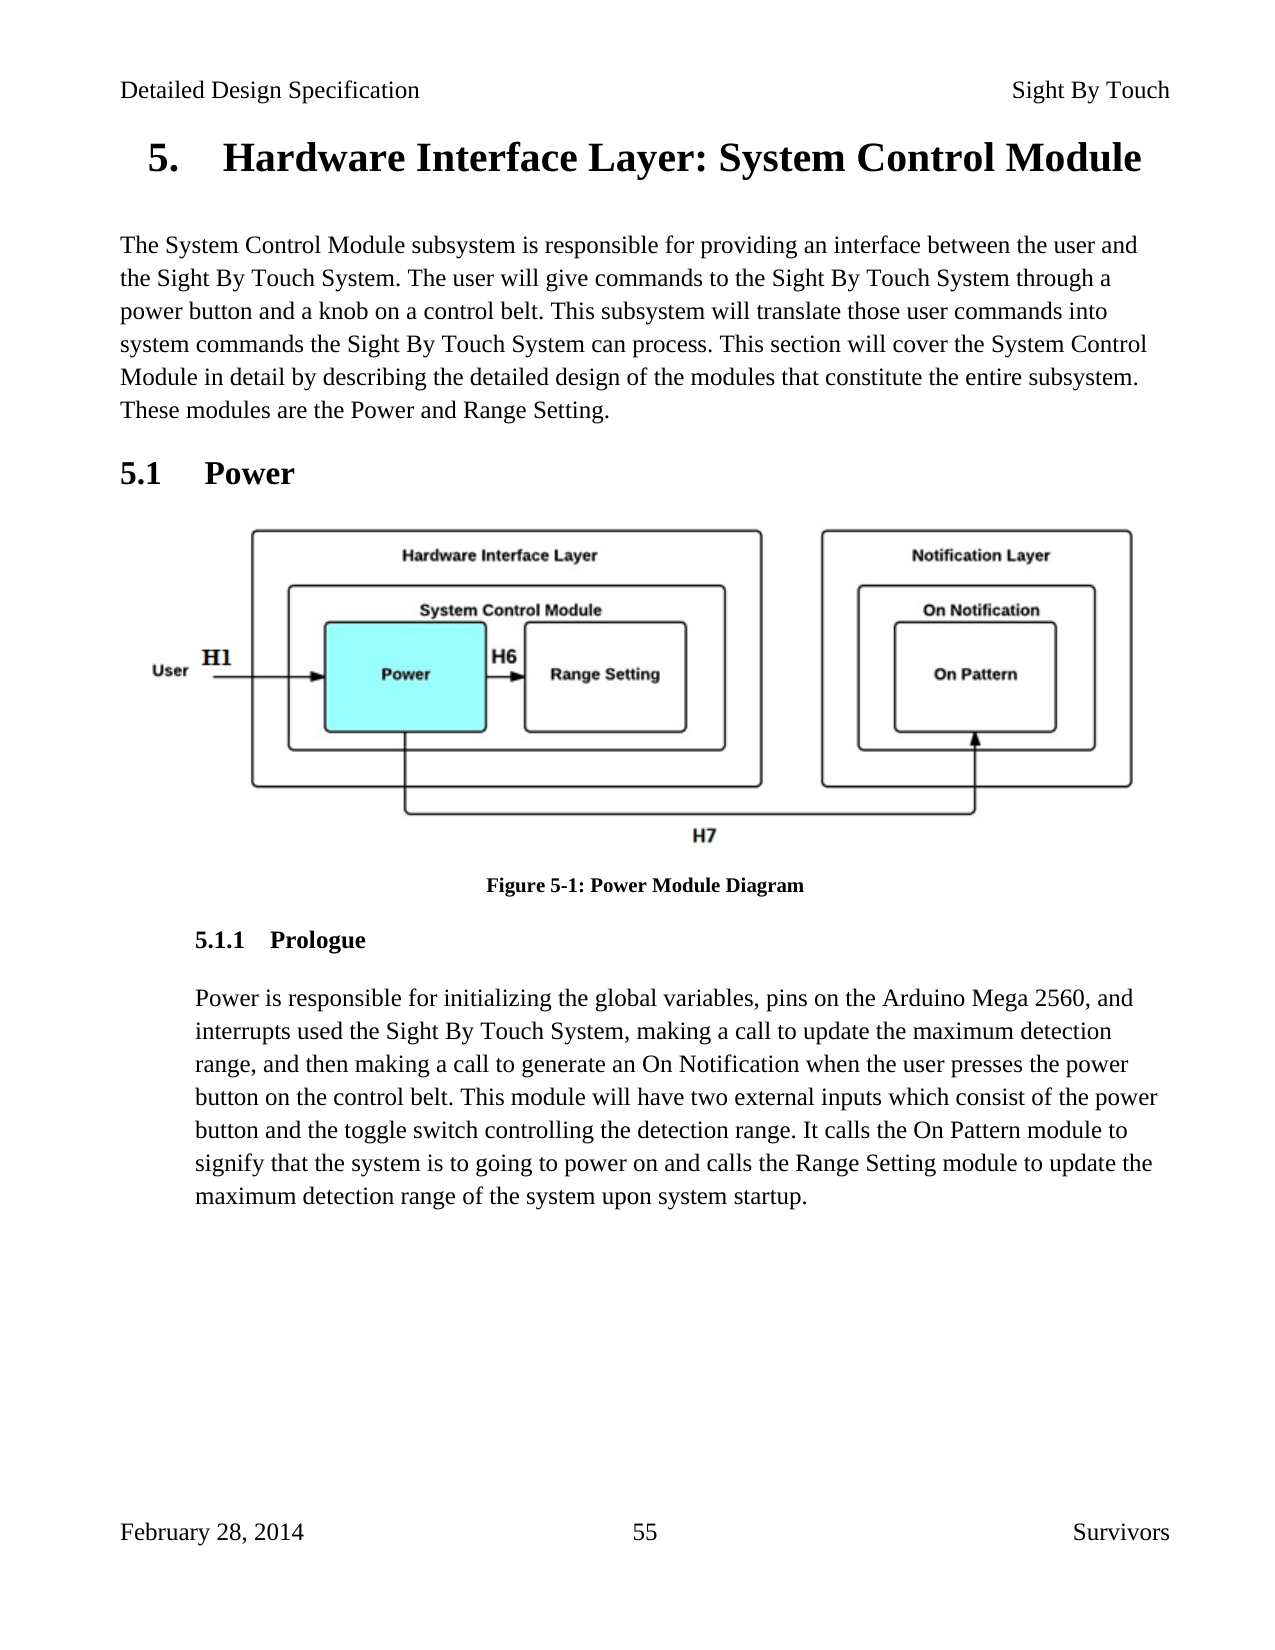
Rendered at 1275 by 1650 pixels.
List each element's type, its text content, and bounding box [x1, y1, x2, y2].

text Figure 5-1: Power Module Diagram [120, 873, 1170, 897]
picture [150, 522, 1140, 848]
subtitle 5. Hardware Interface Layer: System Control Module [120, 132, 1170, 180]
subtitle 5.1 Power [120, 453, 1170, 492]
text The System Control Module subsystem is responsible for providing an interface between the user and the Sight By Touch System. The user will give commands to the Sight By Touch System through a power button and a knob on a control belt. This subsystem will translate those user commands into system commands the Sight By Touch System can process. This section will cover the System Control Module in detail by describing the detailed design of the modules that constitute the entire subsystem. These modules are the Power and Range Setting. [120, 230, 1170, 424]
subtitle 5.1.1 Prologue [120, 925, 1170, 954]
text Power is responsible for initializing the global variables, pins on the Arduino Mega 2560, and interrupts used the Sight By Touch System, making a call to update the maximum detection range, and then making a call to generate an On Notification when the user presses the power button on the control belt. This module will have two external inputs which consist of the power button and the toggle switch controlling the detection range. It calls the On Pattern module to signify that the system is to going to power on and calls the Range Setting module to update the maximum detection range of the system upon system startup. [195, 983, 1170, 1210]
